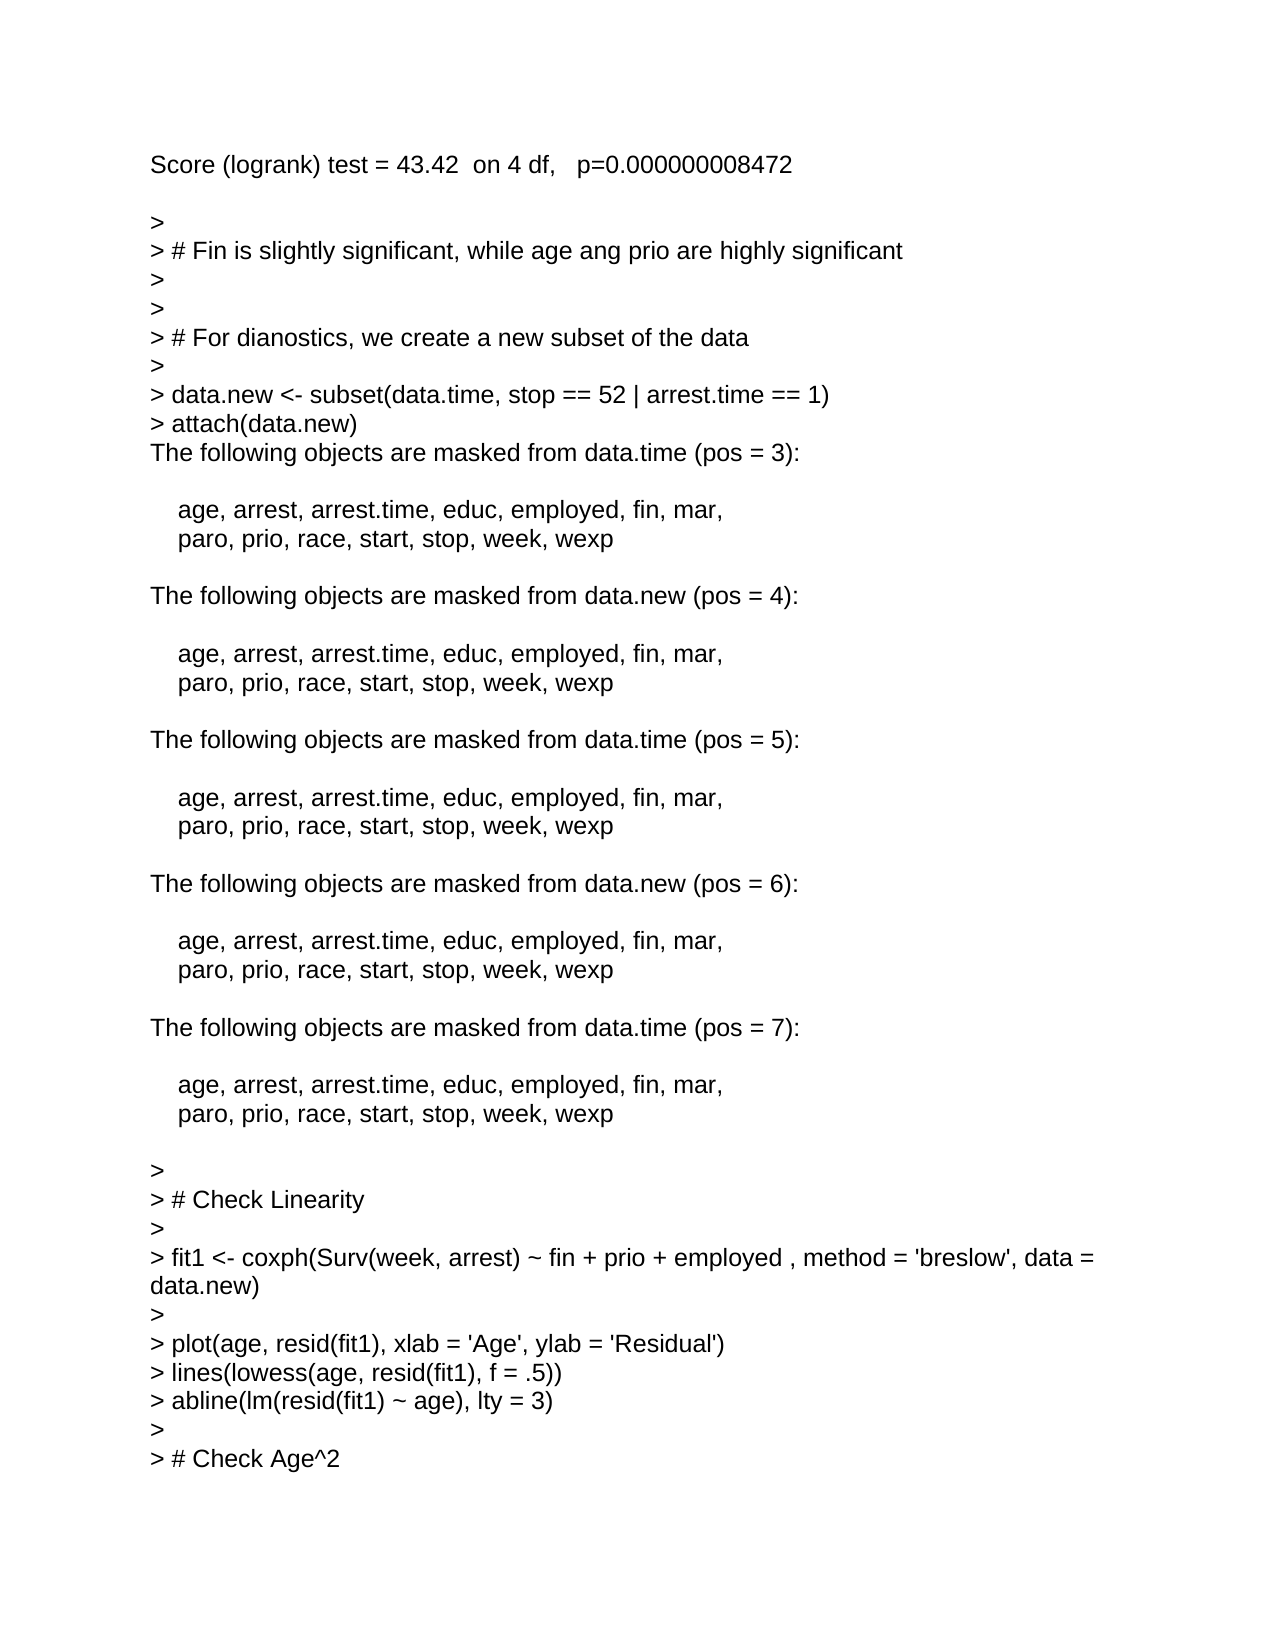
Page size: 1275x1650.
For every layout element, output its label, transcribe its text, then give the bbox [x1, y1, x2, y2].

text The following objects are masked from data.time (pos = 3): [150, 437, 1125, 466]
text > data.new <- subset(data.time, stop == 52 | arrest.time == 1) [150, 380, 1125, 409]
text paro, prio, race, start, stop, week, wexp [150, 667, 1125, 696]
text The following objects are masked from data.time (pos = 7): [150, 1012, 1125, 1041]
text > [150, 265, 1125, 294]
text > plot(age, resid(fit1), xlab = 'Age', ylab = 'Residual') [150, 1329, 1125, 1357]
text > fit1 <- coxph(Surv(week, arrest) ~ fin + prio + employed , method = 'breslow', data = data.new) [150, 1242, 1125, 1300]
text Score (logrank) test = 43.42 on 4 df, p=0.000000008472 [150, 150, 1125, 179]
text > [150, 1156, 1125, 1185]
text > [150, 294, 1125, 322]
text age, arrest, arrest.time, educ, employed, fin, mar, [150, 926, 1125, 955]
text paro, prio, race, start, stop, week, wexp [150, 524, 1125, 552]
text age, arrest, arrest.time, educ, employed, fin, mar, [150, 495, 1125, 524]
text > # Check Age^2 [150, 1444, 1125, 1472]
text > # For dianostics, we create a new subset of the data [150, 322, 1125, 351]
text The following objects are masked from data.new (pos = 4): [150, 581, 1125, 610]
text > abline(lm(resid(fit1) ~ age), lty = 3) [150, 1386, 1125, 1415]
text The following objects are masked from data.new (pos = 6): [150, 869, 1125, 897]
text > # Fin is slightly significant, while age ang prio are highly significant [150, 236, 1125, 265]
text The following objects are masked from data.time (pos = 5): [150, 725, 1125, 754]
text > [150, 1214, 1125, 1242]
text paro, prio, race, start, stop, week, wexp [150, 955, 1125, 984]
text > [150, 1300, 1125, 1329]
text > [150, 1415, 1125, 1444]
text > # Check Linearity [150, 1185, 1125, 1214]
text paro, prio, race, start, stop, week, wexp [150, 1099, 1125, 1127]
text age, arrest, arrest.time, educ, employed, fin, mar, [150, 1070, 1125, 1099]
text > [150, 207, 1125, 236]
text age, arrest, arrest.time, educ, employed, fin, mar, [150, 782, 1125, 811]
text > lines(lowess(age, resid(fit1), f = .5)) [150, 1357, 1125, 1386]
text > [150, 351, 1125, 380]
text > attach(data.new) [150, 409, 1125, 437]
text age, arrest, arrest.time, educ, employed, fin, mar, [150, 639, 1125, 667]
text paro, prio, race, start, stop, week, wexp [150, 811, 1125, 840]
